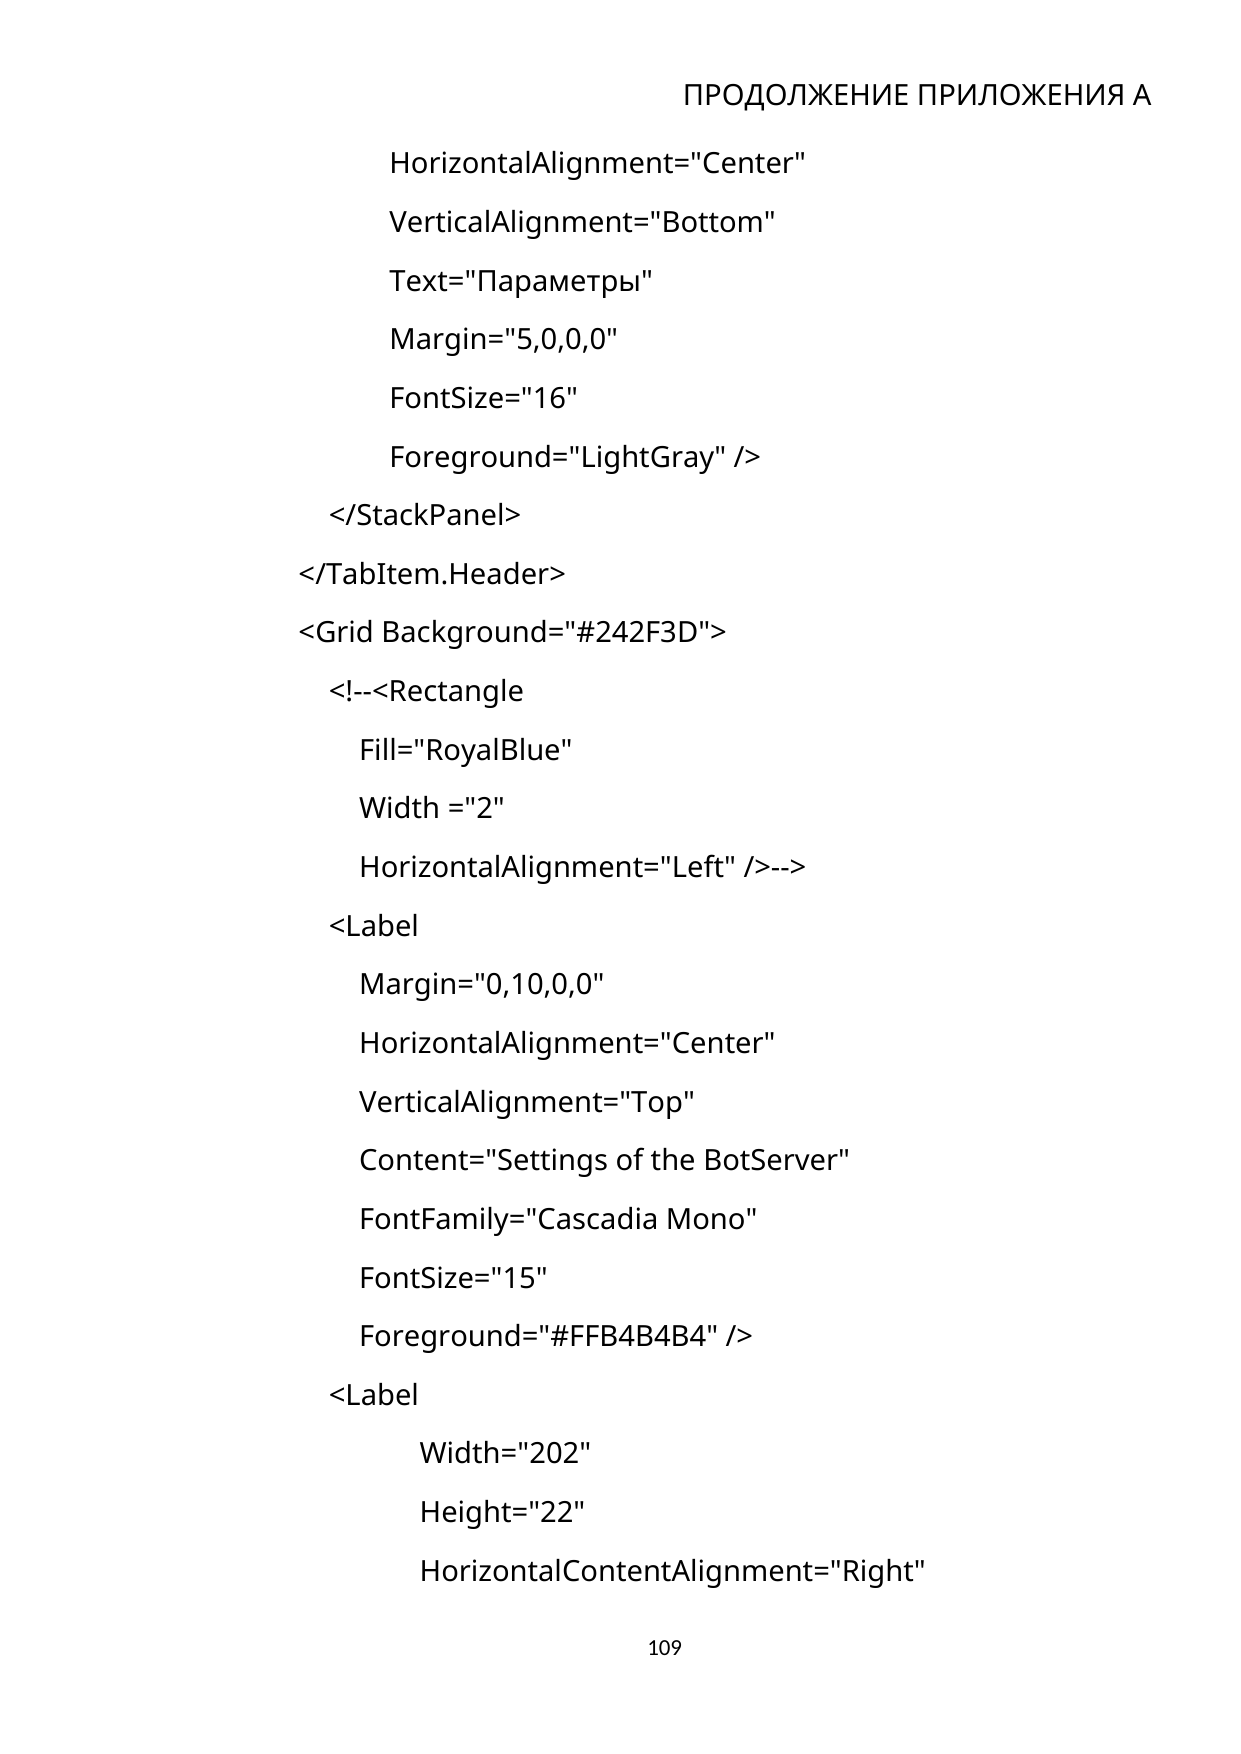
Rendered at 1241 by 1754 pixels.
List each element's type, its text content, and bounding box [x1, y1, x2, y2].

text <Label [177, 905, 1152, 945]
text Width="202" [177, 1433, 1152, 1472]
text Foreground="#FFB4B4B4" /> [177, 1316, 1152, 1355]
text Width ="2" [177, 788, 1152, 827]
text VerticalAlignment="Top" [177, 1081, 1152, 1121]
text <Grid Background="#242F3D"> [177, 612, 1152, 651]
text FontFamily="Cascadia Mono" [177, 1198, 1152, 1238]
text HorizontalAlignment="Center" [177, 143, 1152, 182]
text HorizontalAlignment="Center" [177, 1022, 1152, 1062]
text </StackPanel> [177, 494, 1152, 534]
text Margin="5,0,0,0" [177, 318, 1152, 358]
text Fill="RoyalBlue" [177, 729, 1152, 769]
text <Label [177, 1374, 1152, 1414]
text Foreground="LightGray" /> [177, 436, 1152, 476]
text Margin="0,10,0,0" [177, 964, 1152, 1003]
text HorizontalAlignment="Left" />--> [177, 846, 1152, 886]
text FontSize="15" [177, 1257, 1152, 1297]
text HorizontalContentAlignment="Right" [177, 1550, 1152, 1590]
text Height="22" [177, 1491, 1152, 1531]
text <!--<Rectangle [177, 670, 1152, 710]
text FontSize="16" [177, 377, 1152, 417]
text Content="Settings of the BotServer" [177, 1139, 1152, 1179]
text VerticalAlignment="Bottom" [177, 201, 1152, 241]
text </TabItem.Header> [177, 553, 1152, 593]
text Text="Параметры" [177, 260, 1152, 299]
